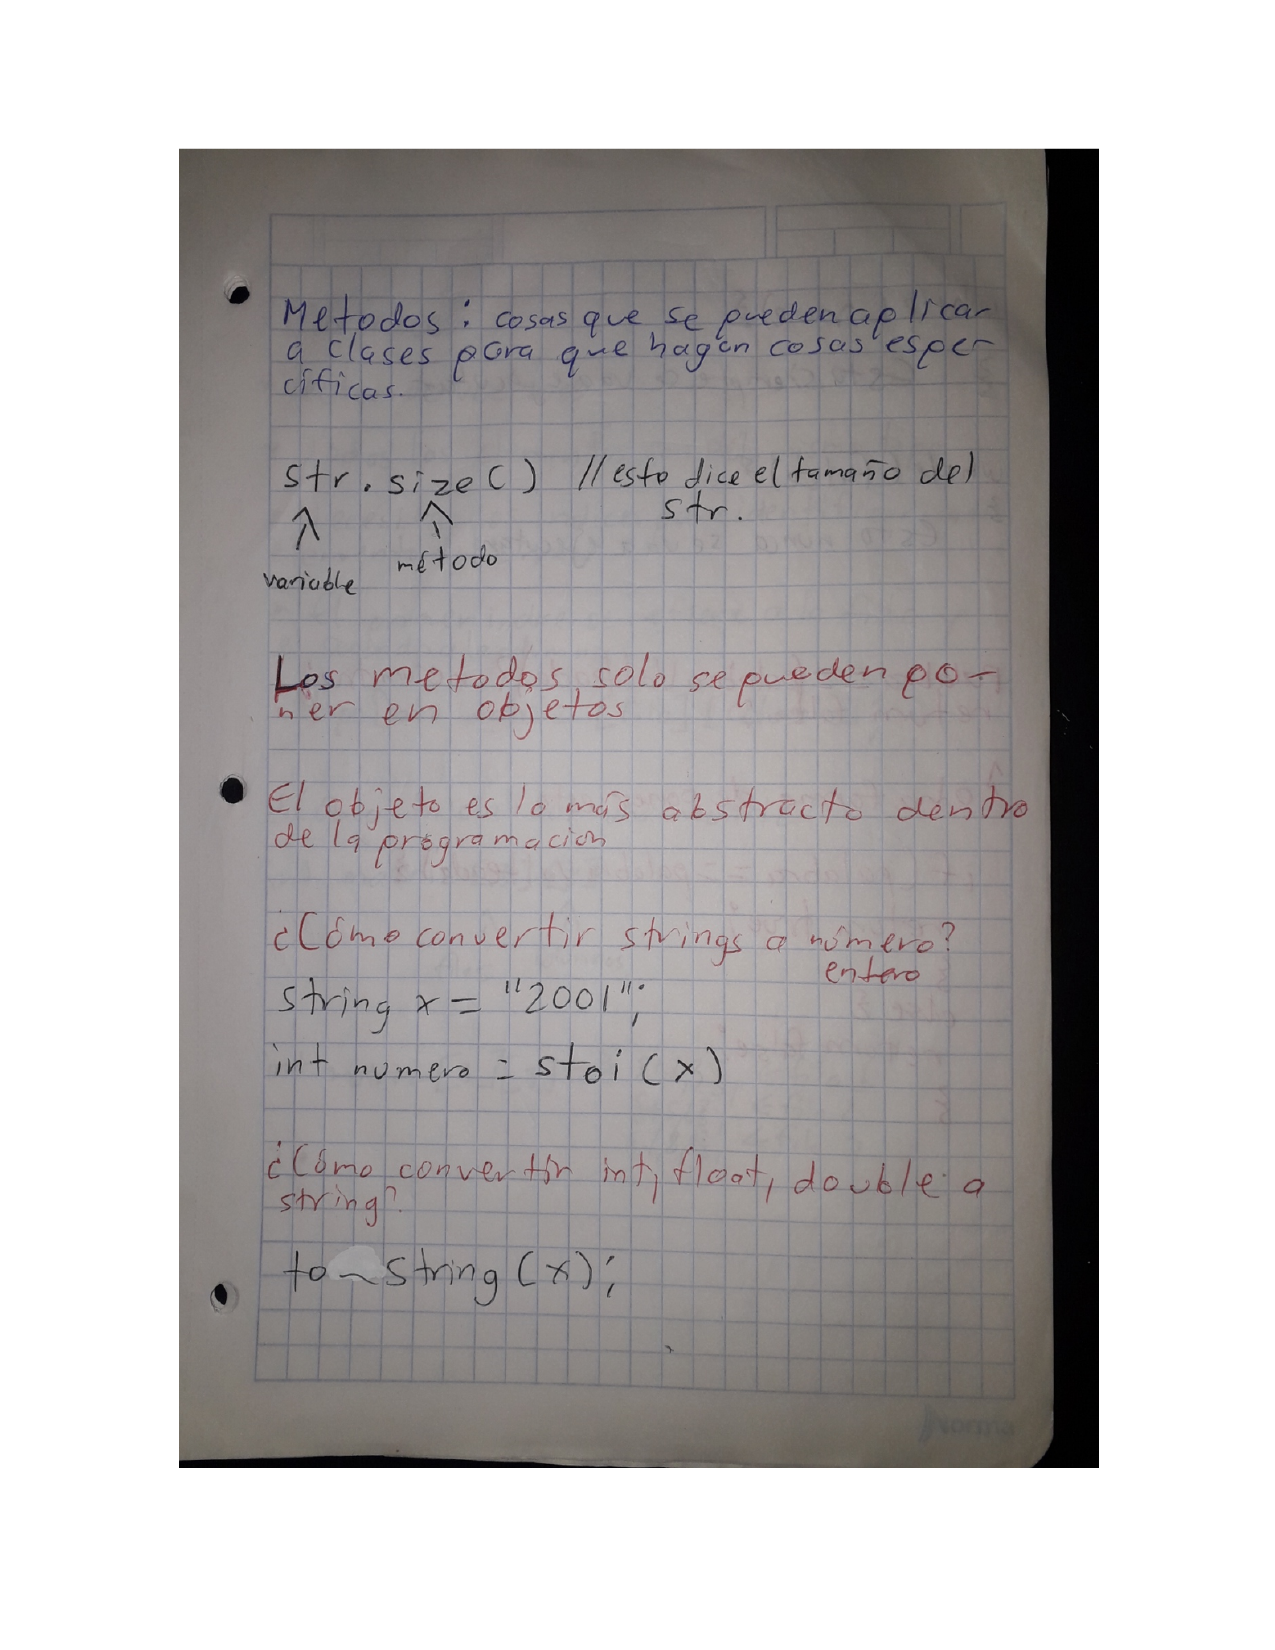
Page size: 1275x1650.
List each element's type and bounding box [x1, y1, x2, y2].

picture [180, 150, 1099, 1467]
